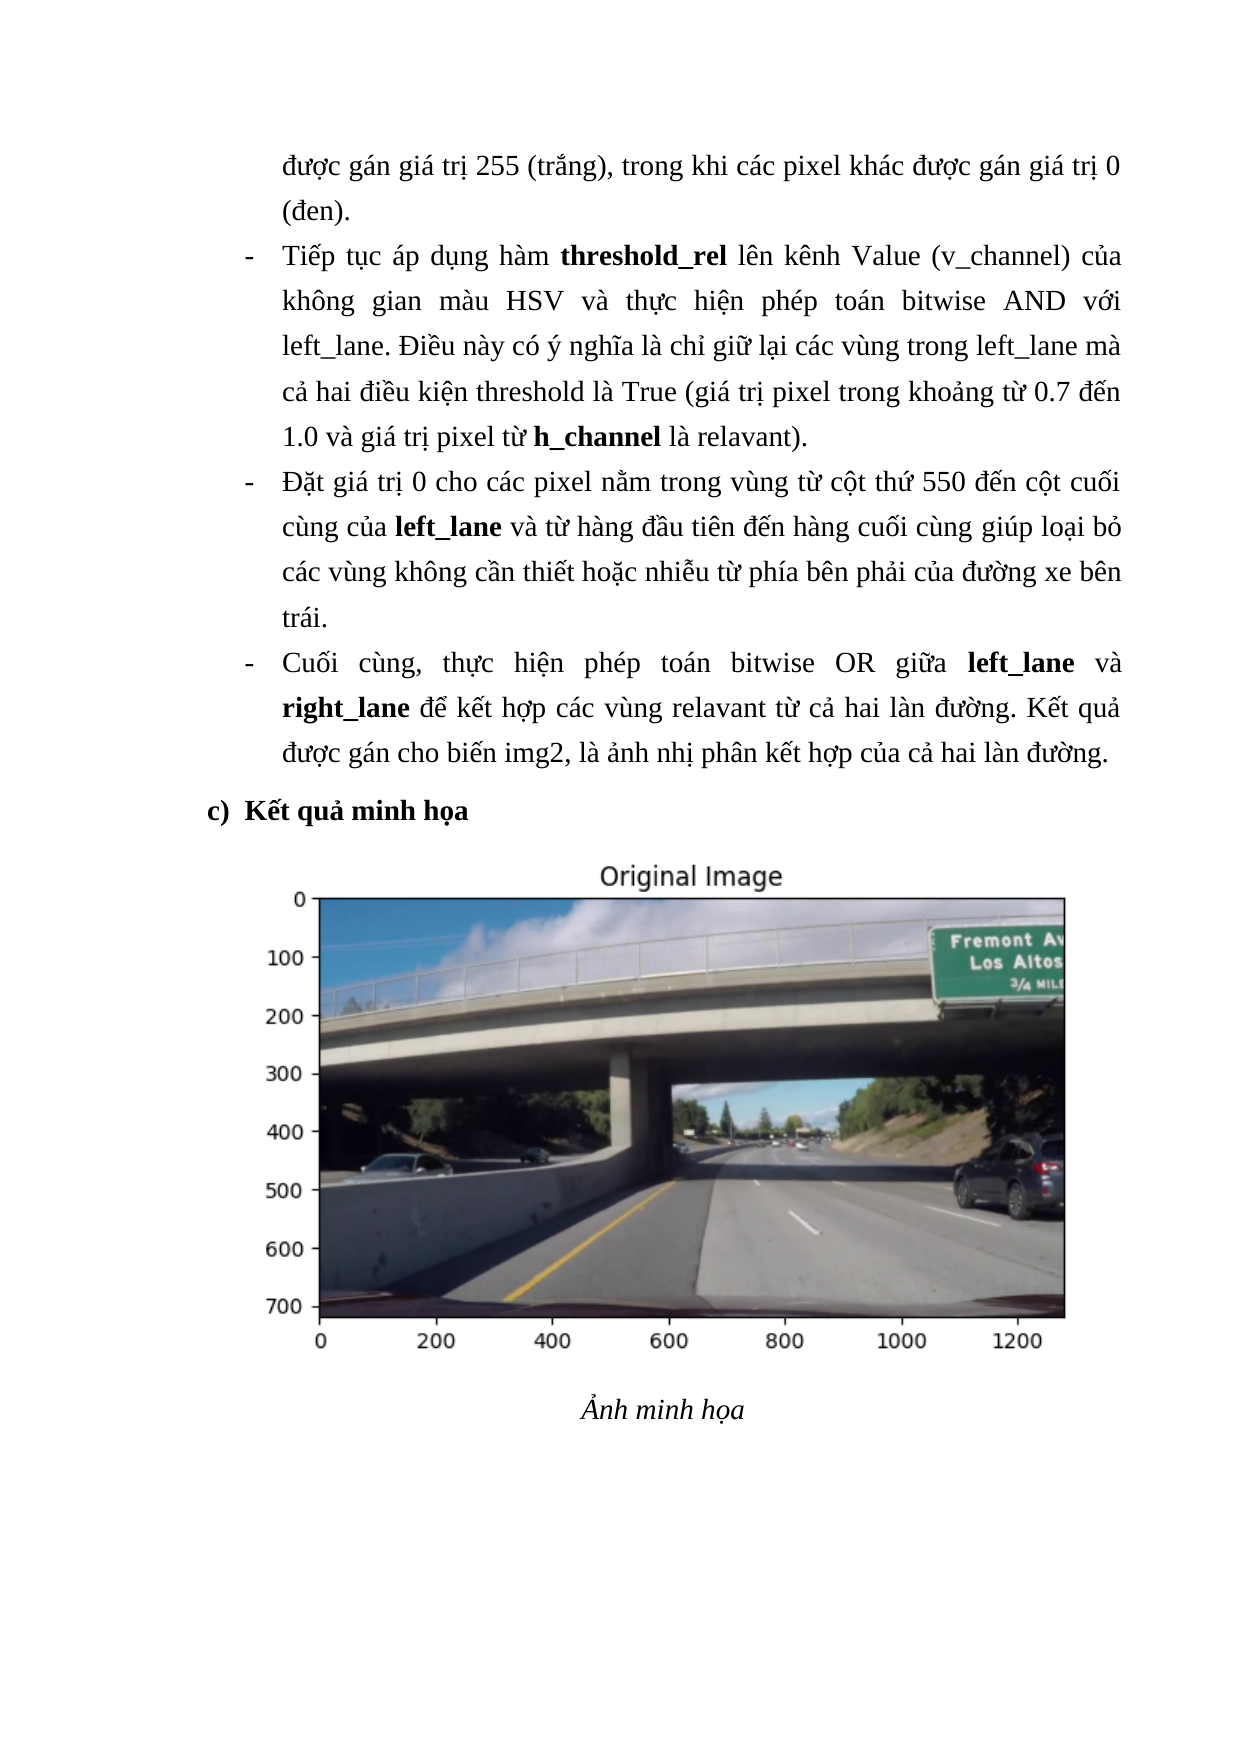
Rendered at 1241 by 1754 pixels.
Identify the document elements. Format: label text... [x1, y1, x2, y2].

picture [250, 850, 1079, 1368]
list Tiếp tục áp dụng hàm threshold_rel lên kênh Value (v_channel) của không gian màu HSV và thực hiện phép toán bitwise AND với left_lane. Điều này có ý nghĩa là chỉ giữ lại các vùng trong left_lane mà cả hai điều kiện threshold là True (giá trị pixel trong khoảng từ 0.7 đến 1.0 và giá trị pixel từ h_channel là relavant). [244, 238, 1122, 452]
subtitle Kết quả minh họa [207, 793, 1122, 827]
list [244, 148, 1122, 226]
text Ảnh minh họa [207, 1392, 1122, 1426]
list Đặt giá trị 0 cho các pixel nằm trong vùng từ cột thứ 550 đến cột cuối cùng của left_lane và từ hàng đầu tiên đến hàng cuối cùng giúp loại bỏ các vùng không cần thiết hoặc nhiễu từ phía bên phải của đường xe bên trái. [244, 464, 1122, 633]
list Cuối cùng, thực hiện phép toán bitwise OR giữa left_lane và right_lane để kết hợp các vùng relavant từ cả hai làn đường. Kết quả được gán cho biến img2, là ảnh nhị phân kết hợp của cả hai làn đường. [244, 645, 1122, 769]
